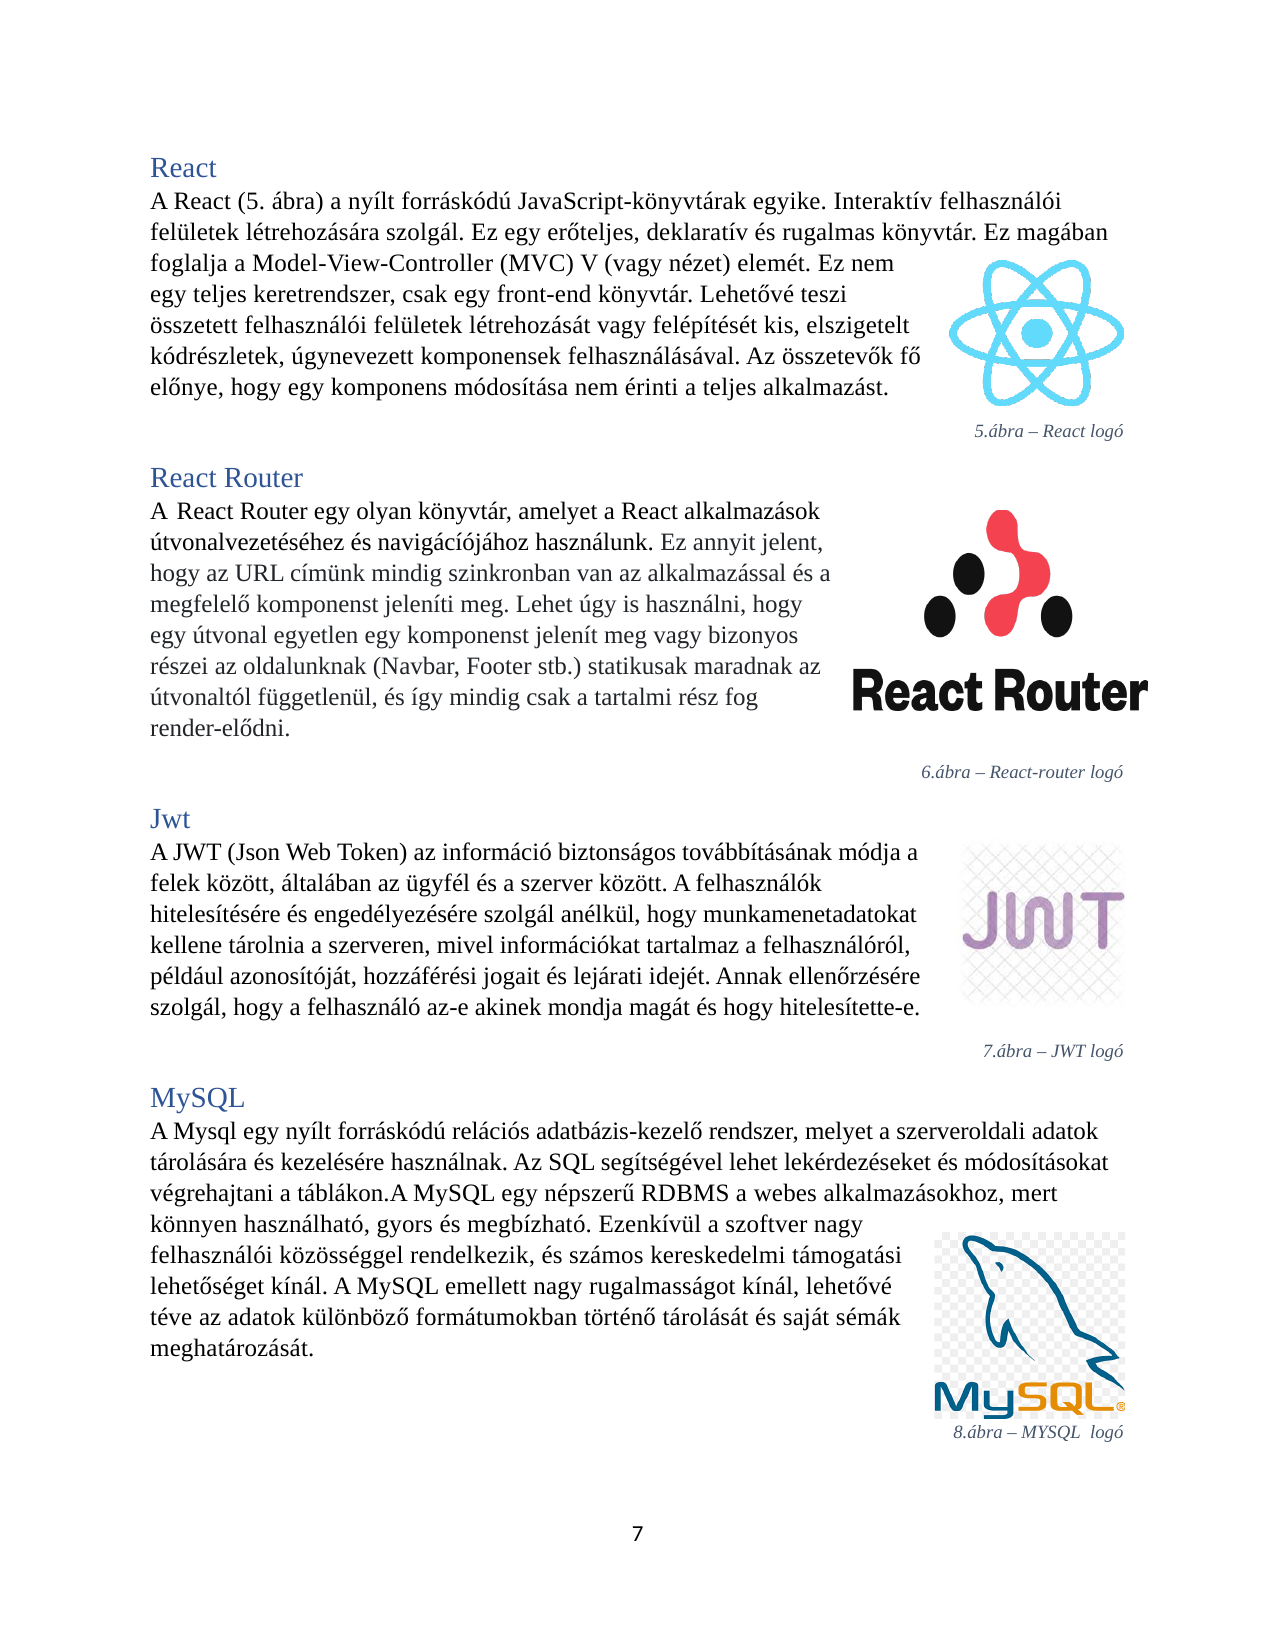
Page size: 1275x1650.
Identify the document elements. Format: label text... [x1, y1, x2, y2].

subtitle React [150, 150, 1125, 183]
text 7.ábra – JWT logó [150, 1040, 1125, 1062]
text 5.ábra – React logó [150, 420, 1125, 442]
picture [956, 838, 1125, 1007]
text A Mysql egy nyílt forráskódú relációs adatbázis-kezelő rendszer, melyet a szerveroldali adatok tárolására és kezelésére használnak. Az SQL segítségével lehet lekérdezéseket és módosításokat végrehajtani a táblákon.A MySQL egy népszerű RDBMS a webes alkalmazásokhoz, mert könnyen használható, gyors és megbízható. Ezenkívül a szoftver nagy felhasználói közösséggel rendelkezik, és számos kereskedelmi támogatási lehetőséget kínál. A MySQL emellett nagy rugalmasságot kínál, lehetővé téve az adatok különböző formátumokban történő tárolását és saját sémák meghatározását. [150, 1116, 1125, 1362]
picture [853, 510, 1149, 711]
subtitle Jwt [150, 801, 1125, 834]
text 6.ábra – React-router logó [150, 761, 1125, 783]
text A JWT (Json Web Token) az információ biztonságos továbbításának módja a felek között, általában az ügyfél és a szerver között. A felhasználók hitelesítésére és engedélyezésére szolgál anélkül, hogy munkamenetadatokat kellene tárolnia a szerveren, mivel információkat tartalmaz a felhasználóról, például azonosítóját, hozzáférési jogait és lejárati idejét. Annak ellenőrzésére szolgál, hogy a felhasználó az-e akinek mondja magát és hogy hitelesítette-e. [150, 837, 1125, 1021]
subtitle MySQL [150, 1080, 1125, 1113]
picture [934, 1232, 1125, 1419]
text A React Router egy olyan könyvtár, amelyet a React alkalmazások útvonalvezetéséhez és navigácíójához használunk. Ez annyit jelent, hogy az URL címünk mindig szinkronban van az alkalmazással és a megfelelő komponenst jeleníti meg. Lehet úgy is használni, hogy egy útvonal egyetlen egy komponenst jelenít meg vagy bizonyos részei az oldalunknak (Navbar, Footer stb.) statikusak maradnak az útvonaltól függetlenül, és így mindig csak a tartalmi rész fog render-elődni. [150, 496, 1125, 742]
text 8.ábra – MYSQL logó [150, 1421, 1125, 1443]
picture [947, 260, 1125, 406]
subtitle React Router [150, 460, 1125, 493]
text A React (5. ábra) a nyílt forráskódú JavaScript-könyvtárak egyike. Interaktív felhasználói felületek létrehozására szolgál. Ez egy erőteljes, deklaratív és rugalmas könyvtár. Ez magában foglalja a Model-View-Controller (MVC) V (vagy nézet) elemét. Ez nem egy teljes keretrendszer, csak egy front-end könyvtár. Lehetővé teszi összetett felhasználói felületek létrehozását vagy felépítését kis, elszigetelt kódrészletek, úgynevezett komponensek felhasználásával. Az összetevők fő előnye, hogy egy komponens módosítása nem érinti a teljes alkalmazást. [150, 186, 1125, 401]
